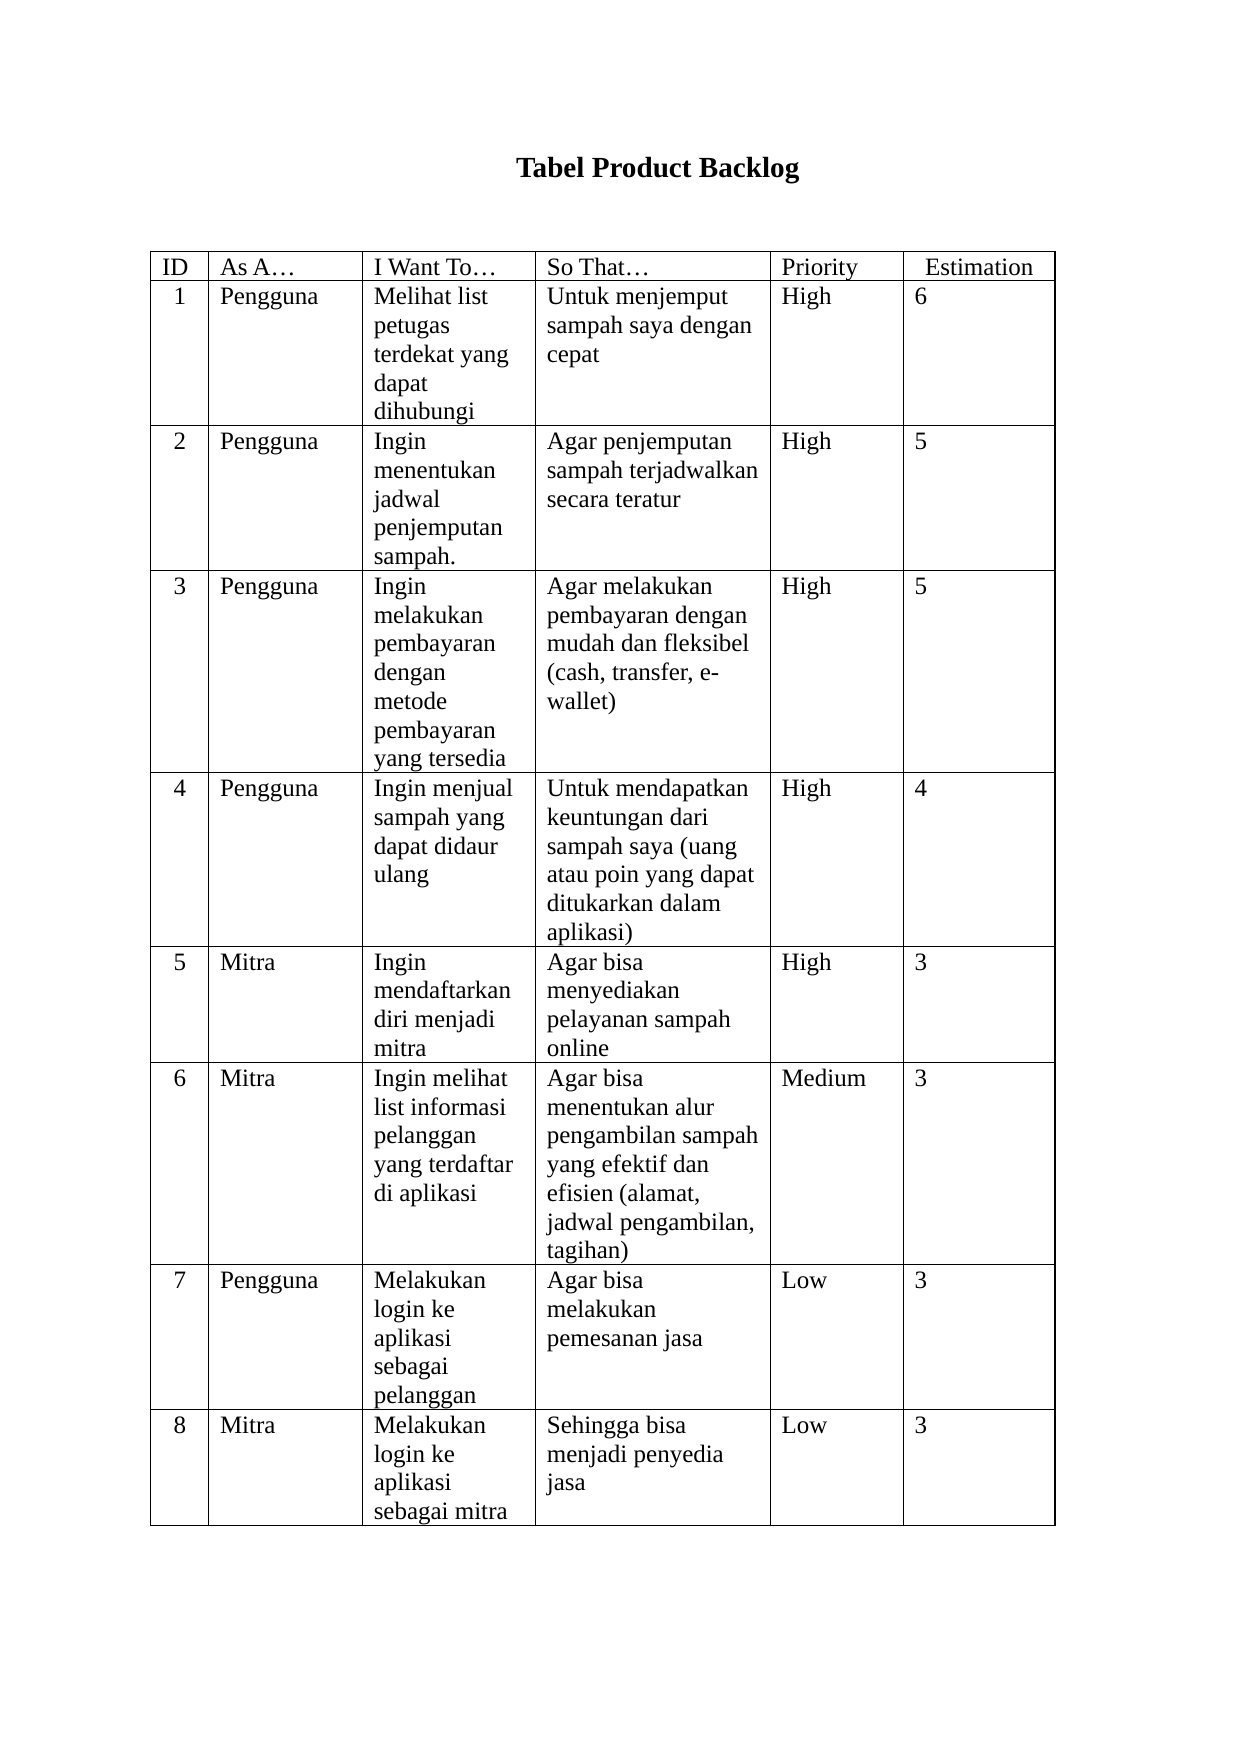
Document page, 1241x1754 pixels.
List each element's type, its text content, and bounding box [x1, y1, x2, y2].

table_cell Ingin mendaftarkan diri menjadi mitra [363, 947, 535, 1062]
table_cell 3 [904, 1063, 1054, 1264]
table_cell 3 [904, 947, 1054, 1062]
table_cell 5 [151, 947, 208, 1062]
table_cell Ingin melakukan pembayaran dengan metode pembayaran yang tersedia [363, 571, 535, 772]
table_cell Mitra [209, 1063, 362, 1264]
table_cell 3 [904, 1265, 1054, 1409]
table_header ID [151, 252, 208, 280]
table_cell 2 [151, 426, 208, 570]
table_cell Mitra [209, 947, 362, 1062]
table_cell 3 [151, 571, 208, 772]
table_header As A… [209, 252, 362, 280]
table_cell High [771, 426, 903, 570]
table_header Estimation [904, 252, 1054, 280]
table_cell Agar penjemputan sampah terjadwalkan secara teratur [536, 426, 770, 570]
table_cell Mitra [209, 1410, 362, 1525]
table_cell 4 [904, 773, 1054, 946]
table_cell Low [771, 1410, 903, 1525]
text Tabel Product Backlog [150, 150, 1090, 183]
table_cell Agar bisa menentukan alur pengambilan sampah yang efektif dan efisien (alamat, jadwal pengambilan, tagihan) [536, 1063, 770, 1264]
table_cell Pengguna [209, 1265, 362, 1409]
table_cell Melakukan login ke aplikasi sebagai mitra [363, 1410, 535, 1525]
table_cell Sehingga bisa menjadi penyedia jasa [536, 1410, 770, 1525]
table_cell Melakukan login ke aplikasi sebagai pelanggan [363, 1265, 535, 1409]
table_cell Ingin menentukan jadwal penjemputan sampah. [363, 426, 535, 570]
table_cell Ingin menjual sampah yang dapat didaur ulang [363, 773, 535, 946]
table_header So That… [536, 252, 770, 280]
table_cell 6 [151, 1063, 208, 1264]
table_cell Medium [771, 1063, 903, 1264]
table_cell High [771, 773, 903, 946]
table_cell 6 [904, 281, 1054, 425]
table_cell Agar bisa menyediakan pelayanan sampah online [536, 947, 770, 1062]
table_cell 3 [904, 1410, 1054, 1525]
table_cell Pengguna [209, 571, 362, 772]
table_cell Pengguna [209, 773, 362, 946]
table_cell Agar bisa melakukan pemesanan jasa [536, 1265, 770, 1409]
table_header I Want To… [363, 252, 535, 280]
table_cell Agar melakukan pembayaran dengan mudah dan fleksibel (cash, transfer, e-wallet) [536, 571, 770, 772]
table_header Priority [771, 252, 903, 280]
table_cell Ingin melihat list informasi pelanggan yang terdaftar di aplikasi [363, 1063, 535, 1264]
table_cell Melihat list petugas terdekat yang dapat dihubungi [363, 281, 535, 425]
table_cell High [771, 571, 903, 772]
table_cell 7 [151, 1265, 208, 1409]
table_cell Low [771, 1265, 903, 1409]
table_cell Pengguna [209, 281, 362, 425]
table_cell Pengguna [209, 426, 362, 570]
table_cell 5 [904, 571, 1054, 772]
table_cell High [771, 947, 903, 1062]
table_cell 8 [151, 1410, 208, 1525]
table_cell Untuk mendapatkan keuntungan dari sampah saya (uang atau poin yang dapat ditukarkan dalam aplikasi) [536, 773, 770, 946]
table_cell 5 [904, 426, 1054, 570]
table_cell 4 [151, 773, 208, 946]
table_cell Untuk menjemput sampah saya dengan cepat [536, 281, 770, 425]
table_cell 1 [151, 281, 208, 425]
table_cell High [771, 281, 903, 425]
